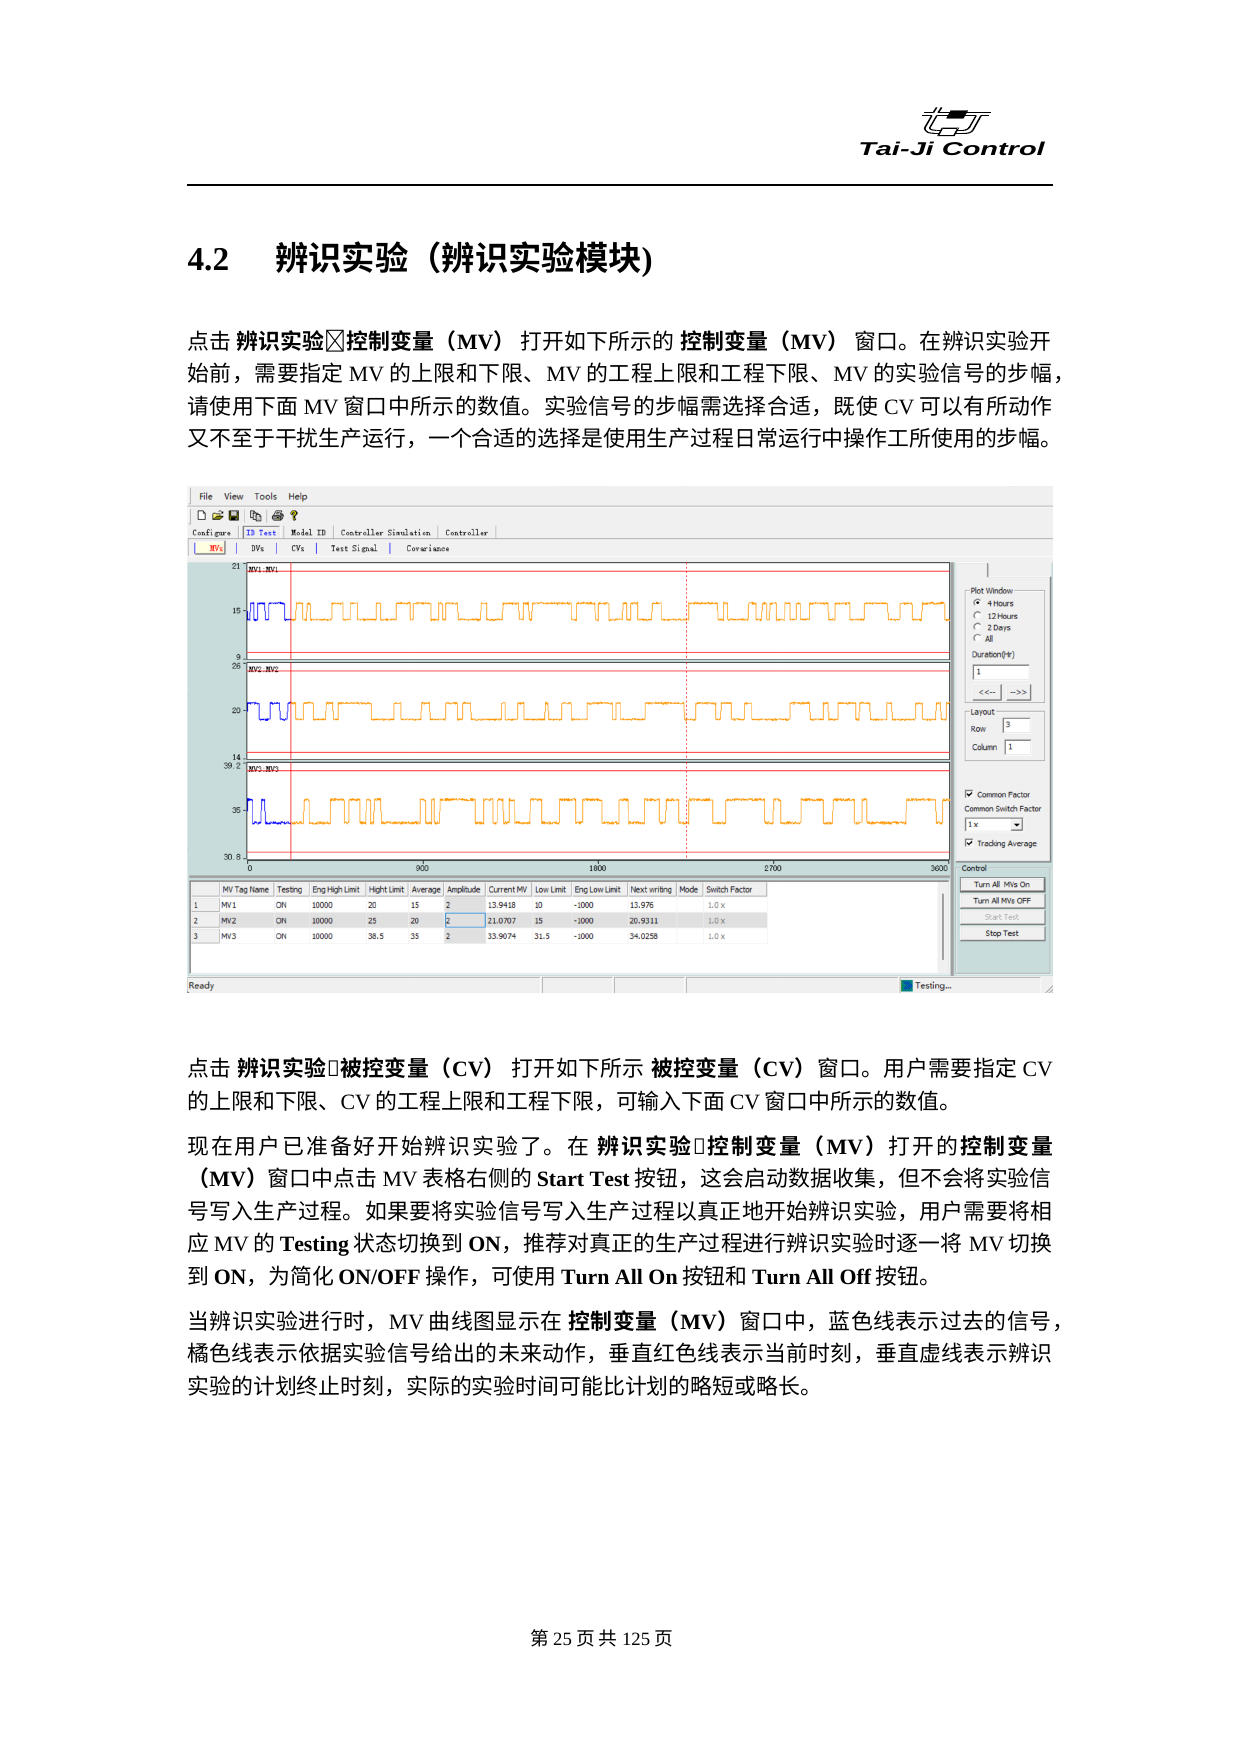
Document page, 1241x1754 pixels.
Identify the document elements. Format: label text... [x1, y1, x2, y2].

text 当辨识实验进行时，MV曲线图显示在 控制变量（MV）窗口中，蓝色线表示过去的信号，橘色线表示依据实验信号给出的未来动作，垂直红色线表示当前时刻，垂直虚线表示辨识实验的计划终止时刻，实际的实验时间可能比计划的略短或略长。 [187, 1303, 1053, 1401]
text 点击 辨识实验被控变量（CV） 打开如下所示 被控变量（CV）窗口。用户需要指定CV的上限和下限、CV的工程上限和工程下限，可输入下面CV窗口中所示的数值。 [187, 1051, 1053, 1116]
text 点击 辨识实验控制变量（MV） 打开如下所示的 控制变量（MV） 窗口。在辨识实验开始前，需要指定MV的上限和下限、MV的工程上限和工程下限、MV的实验信号的步幅，请使用下面MV窗口中所示的数值。实验信号的步幅需选择合适，既使CV可以有所动作又不至于干扰生产运行，一个合适的选择是使用生产过程日常运行中操作工所使用的步幅。 [187, 323, 1053, 453]
text 现在用户已准备好开始辨识实验了。在 辨识实验控制变量（MV）打开的控制变量（MV）窗口中点击MV表格右侧的Start Test按钮，这会启动数据收集，但不会将实验信号写入生产过程。如果要将实验信号写入生产过程以真正地开始辨识实验，用户需要将相应MV的Testing状态切换到ON，推荐对真正的生产过程进行辨识实验时逐一将MV切换到ON，为简化ON/OFF操作，可使用Turn All On按钮和Turn All Off按钮。 [187, 1128, 1053, 1291]
picture [187, 486, 1053, 993]
subtitle 4.2 辨识实验（辨识实验模块) [187, 223, 1053, 288]
